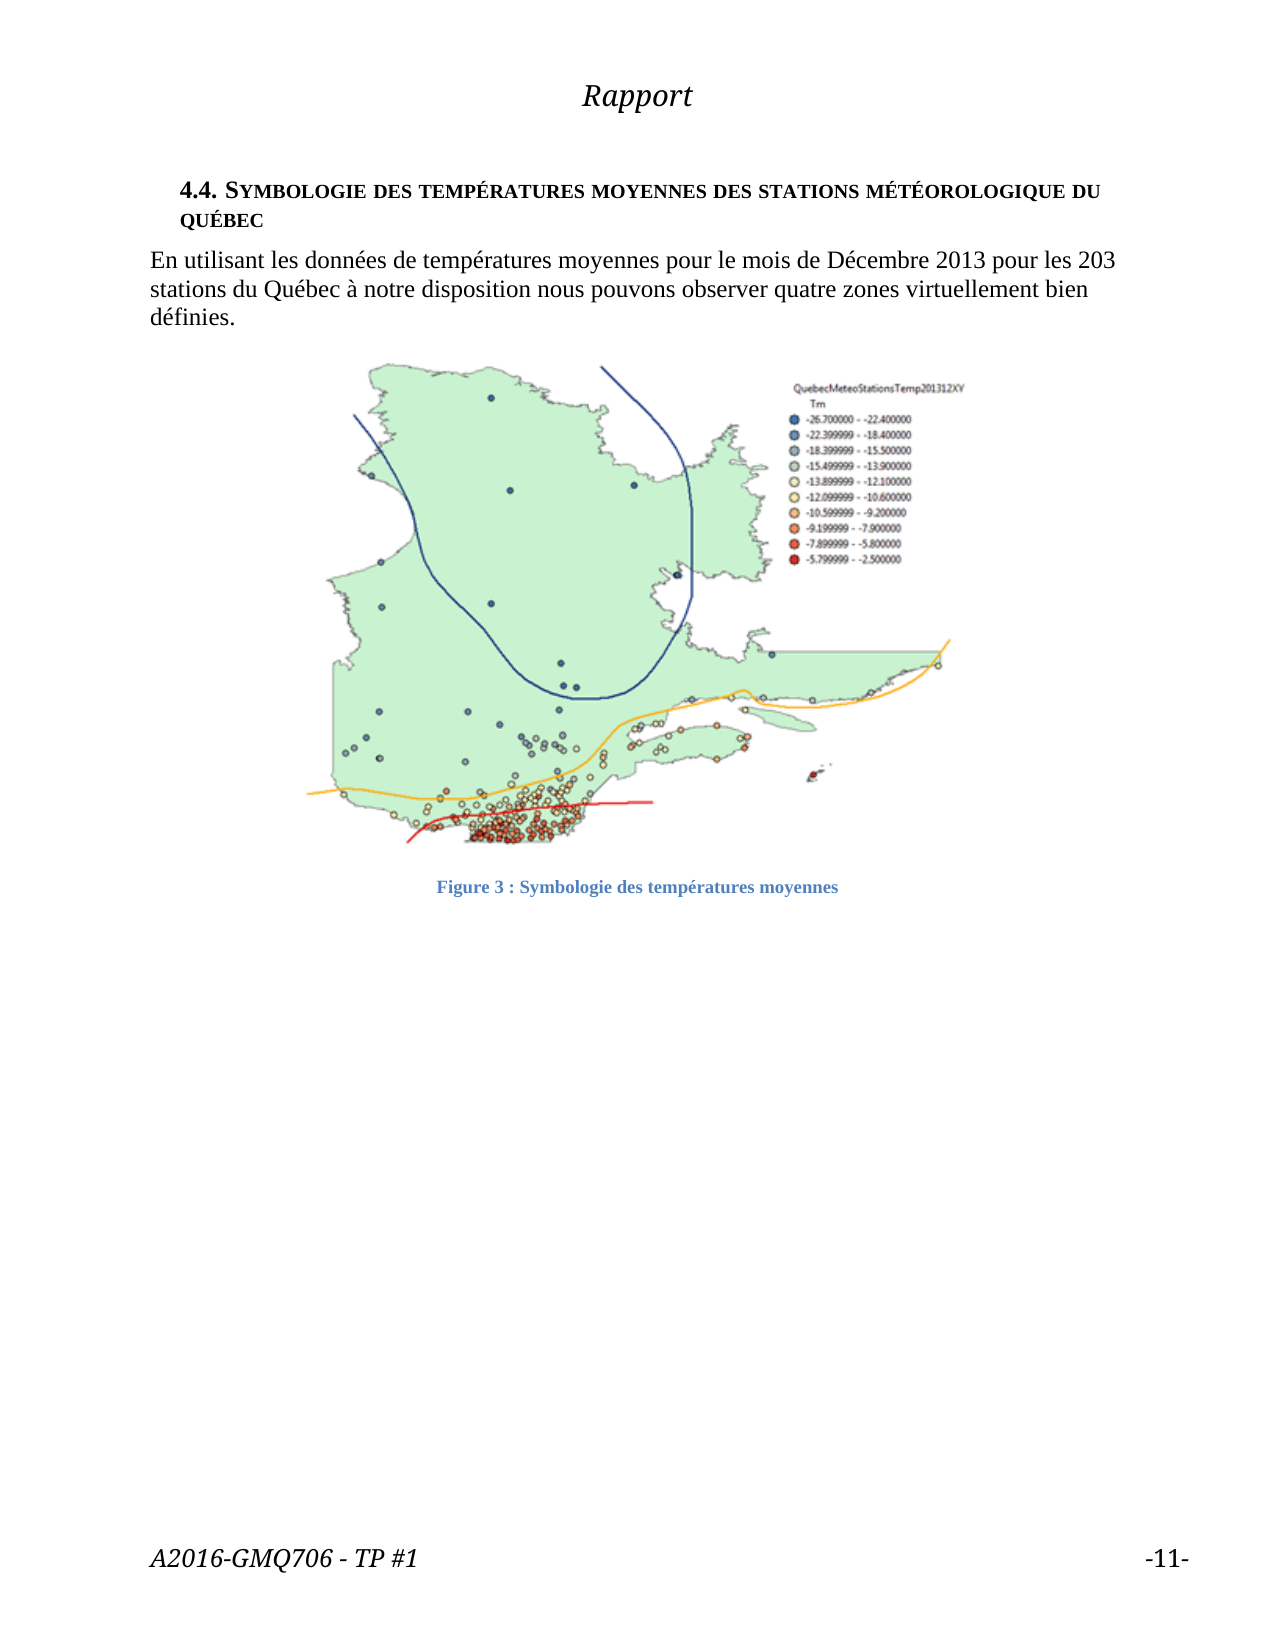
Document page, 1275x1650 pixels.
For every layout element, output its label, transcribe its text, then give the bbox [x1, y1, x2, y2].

text Figure 3 : Symbologie des températures moyennes [150, 876, 1125, 898]
text En utilisant les données de températures moyennes pour le mois de Décembre 2013 pour les 203 stations du Québec à notre disposition nous pouvons observer quatre zones virtuellement bien définies. [150, 245, 1125, 331]
picture [298, 360, 977, 856]
subtitle Symbologie des températures moyennes des stations météorologique du québec [179, 175, 1125, 232]
